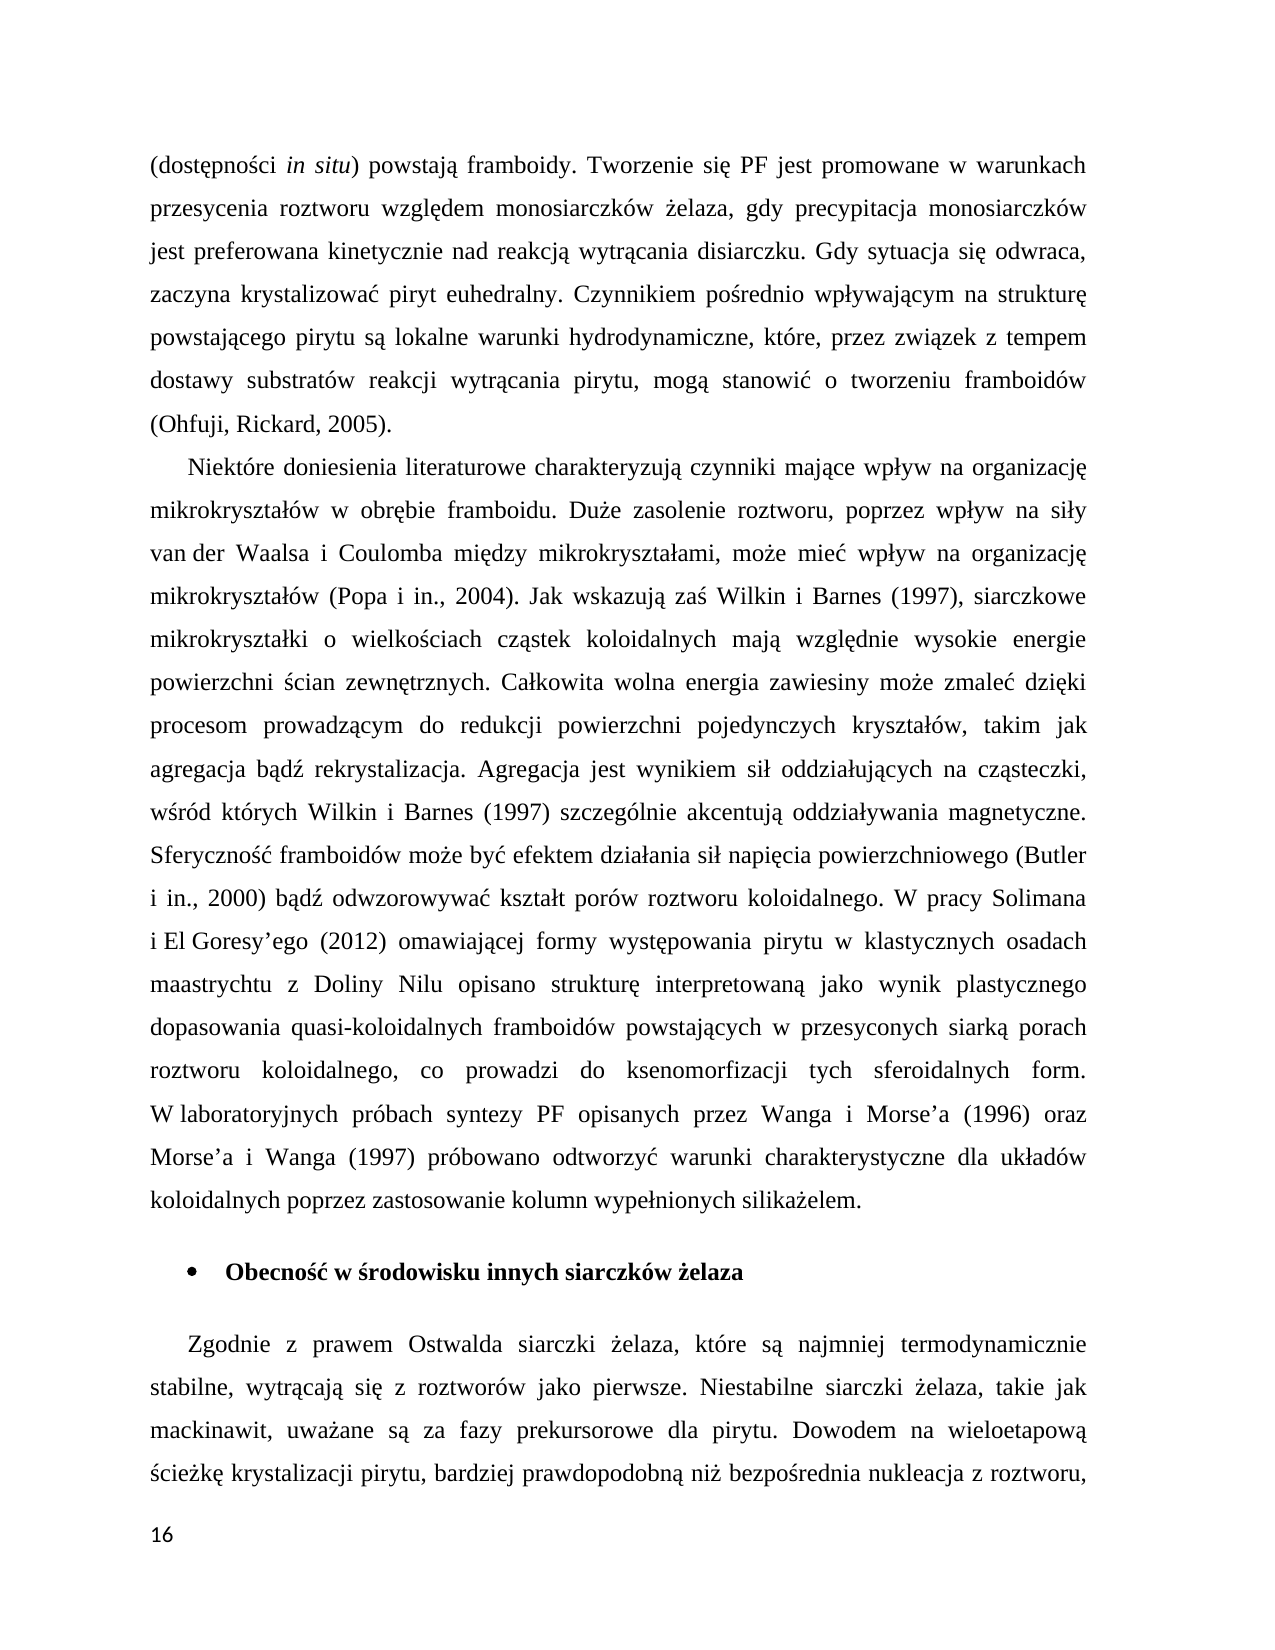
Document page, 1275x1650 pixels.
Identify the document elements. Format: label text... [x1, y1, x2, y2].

list Obecność w środowisku innych siarczków żelaza [187, 1257, 1087, 1286]
text Niektóre doniesienia literaturowe charakteryzują czynniki mające wpływ na organizację mikrokryształów w obrębie framboidu. Duże zasolenie roztworu, poprzez wpływ na siły van der Waalsa i Coulomba między mikrokryształami, może mieć wpływ na organizację mikrokryształów (Popa i in., 2004). Jak wskazują zaś Wilkin i Barnes (1997), siarczkowe mikrokryształki o wielkościach cząstek koloidalnych mają względnie wysokie energie powierzchni ścian zewnętrznych. Całkowita wolna energia zawiesiny może zmaleć dzięki procesom prowadzącym do redukcji powierzchni pojedynczych kryształów, takim jak agregacja bądź rekrystalizacja. Agregacja jest wynikiem sił oddziałujących na cząsteczki, wśród których Wilkin i Barnes (1997) szczególnie akcentują oddziaływania magnetyczne. Sferyczność framboidów może być efektem działania sił napięcia powierzchniowego (Butler i in., 2000) bądź odwzorowywać kształt porów roztworu koloidalnego. W pracy Solimana i El Goresy’ego (2012) omawiającej formy występowania pirytu w klastycznych osadach maastrychtu z Doliny Nilu opisano strukturę interpretowaną jako wynik plastycznego dopasowania quasi-koloidalnych framboidów powstających w przesyconych siarką porach roztworu koloidalnego, co prowadzi do ksenomorfizacji tych sferoidalnych form. W laboratoryjnych próbach syntezy PF opisanych przez Wanga i Morse’a (1996) oraz Morse’a i Wanga (1997) próbowano odtworzyć warunki charakterystyczne dla układów koloidalnych poprzez zastosowanie kolumn wypełnionych silikażelem. [150, 452, 1087, 1214]
